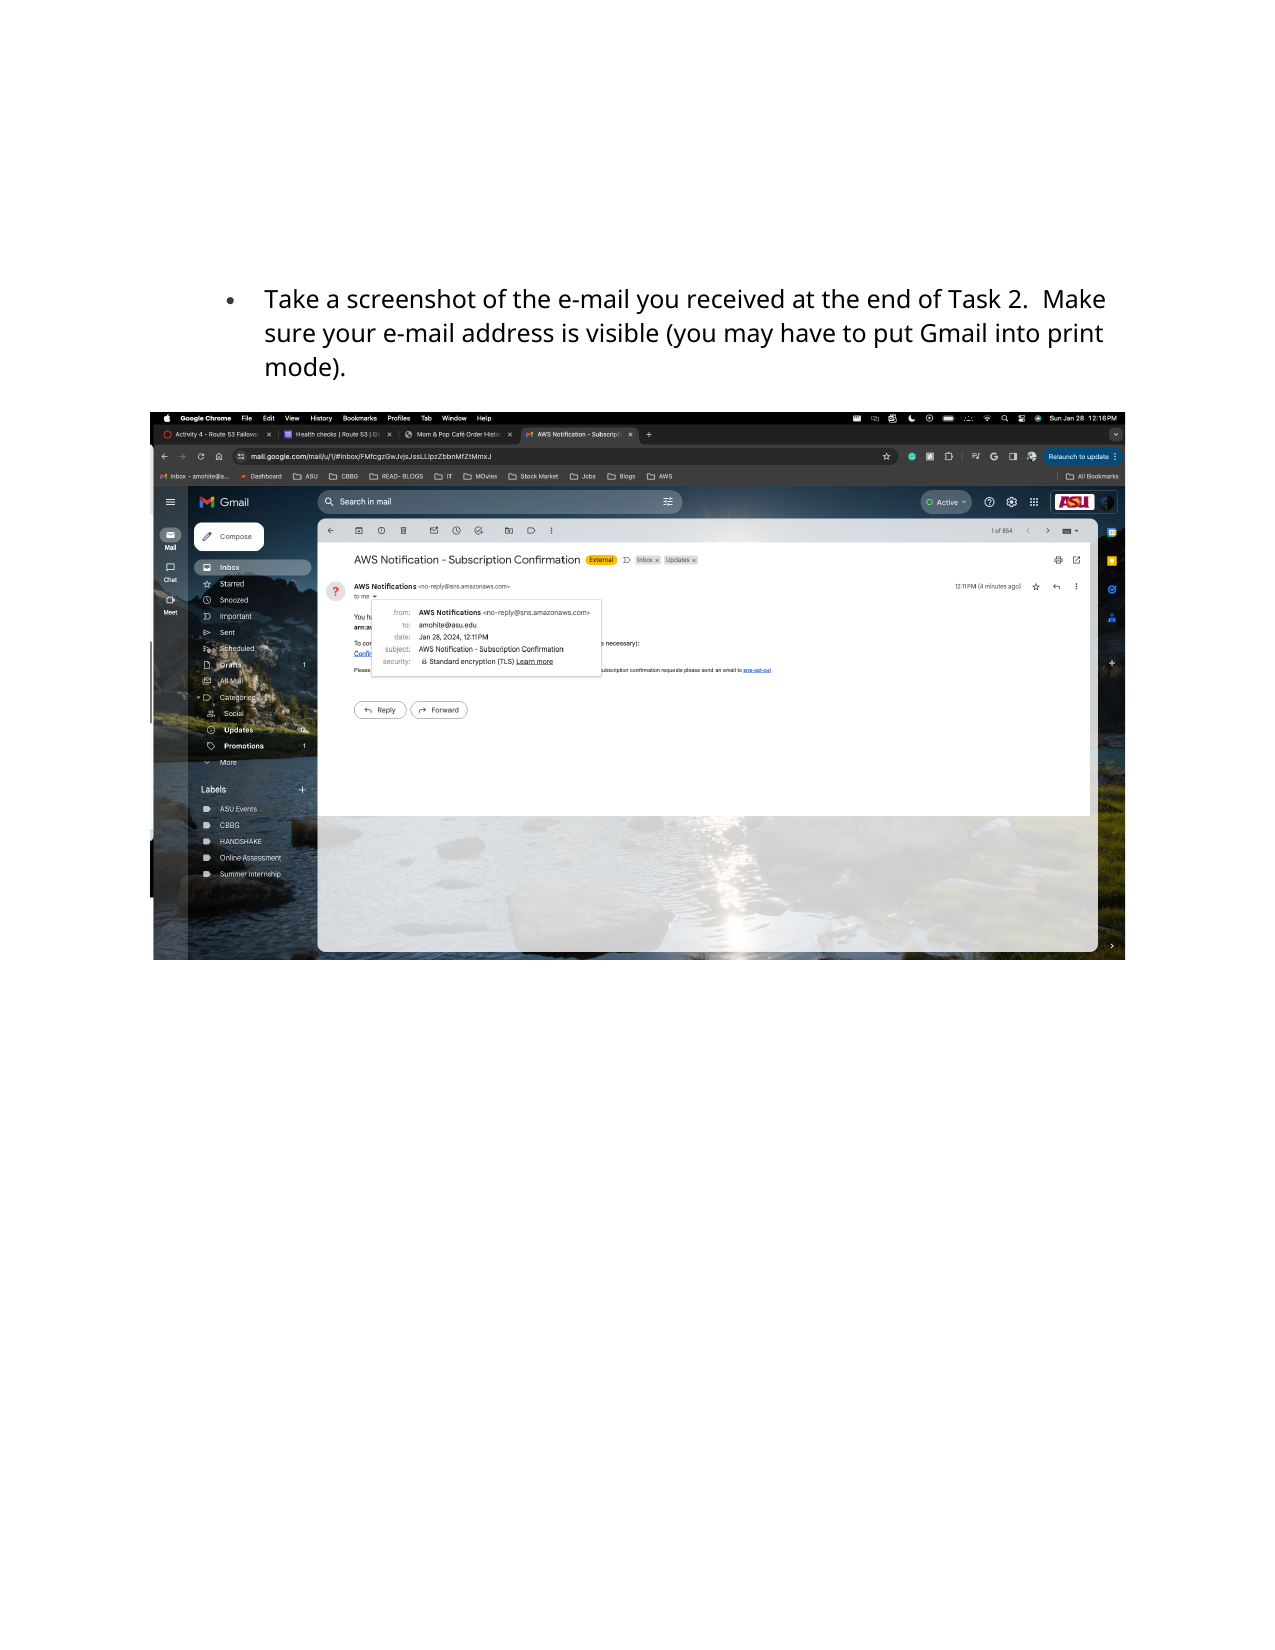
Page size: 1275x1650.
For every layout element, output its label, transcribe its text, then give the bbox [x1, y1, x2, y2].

list Take a screenshot of the e-mail you received at the end of Task 2. Make sure your e-mail address is visible (you may have to put Gmail into print mode). [227, 281, 1125, 383]
picture [150, 412, 1125, 960]
